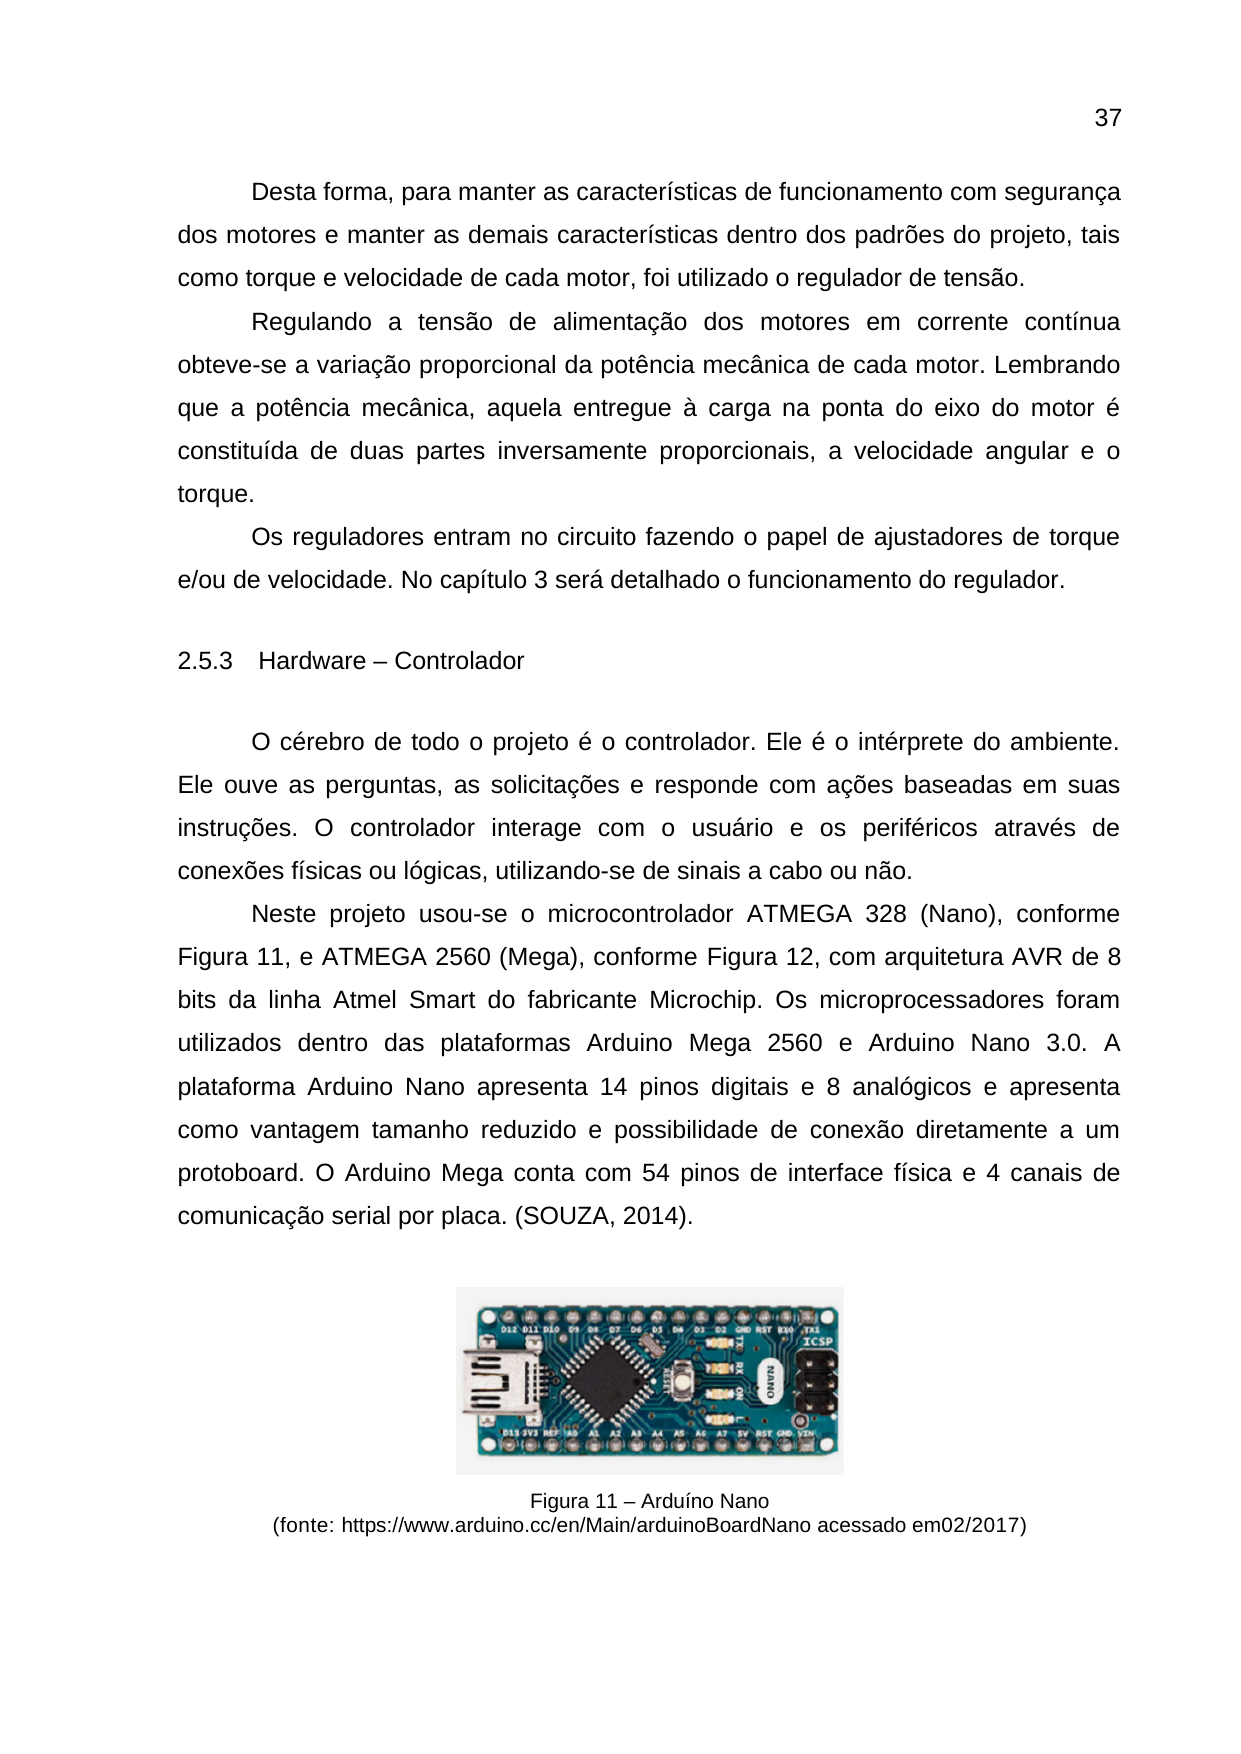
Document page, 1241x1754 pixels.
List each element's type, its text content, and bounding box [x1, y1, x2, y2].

text Regulando a tensão de alimentação dos motores em corrente contínua obteve-se a variação proporcional da potência mecânica de cada motor. Lembrando que a potência mecânica, aquela entregue à carga na ponta do eixo do motor é constituída de duas partes inversamente proporcionais, a velocidade angular e o torque. [177, 307, 1122, 508]
text Neste projeto usou-se o microcontrolador ATMEGA 328 (Nano), conforme Figura 11, e ATMEGA 2560 (Mega), conforme Figura 12, com arquitetura AVR de 8 bits da linha Atmel Smart do fabricante Microchip. Os microprocessadores foram utilizados dentro das plataformas Arduino Mega 2560 e Arduino Nano 3.0. A plataforma Arduino Nano apresenta 14 pinos digitais e 8 analógicos e apresenta como vantagem tamanho reduzido e possibilidade de conexão diretamente a um protoboard. O Arduino Mega conta com 54 pinos de interface física e 4 canais de comunicação serial por placa. (SOUZA, 2014). [177, 899, 1122, 1230]
text Figura 11 – Arduíno Nano [177, 1489, 1122, 1513]
subtitle Hardware – Controlador [177, 646, 1122, 675]
text O cérebro de todo o projeto é o controlador. Ele é o intérprete do ambiente. Ele ouve as perguntas, as solicitações e responde com ações baseadas em suas instruções. O controlador interage com o usuário e os periféricos através de conexões físicas ou lógicas, utilizando-se de sinais a cabo ou não. [177, 727, 1122, 885]
text Desta forma, para manter as características de funcionamento com segurança dos motores e manter as demais características dentro dos padrões do projeto, tais como torque e velocidade de cada motor, foi utilizado o regulador de tensão. [177, 177, 1122, 292]
picture [455, 1287, 844, 1475]
text (fonte: https://www.arduino.cc/en/Main/arduinoBoardNano acessado em02/2017) [177, 1513, 1122, 1537]
text Os reguladores entram no circuito fazendo o papel de ajustadores de torque e/ou de velocidade. No capítulo 3 será detalhado o funcionamento do regulador. [177, 522, 1122, 594]
